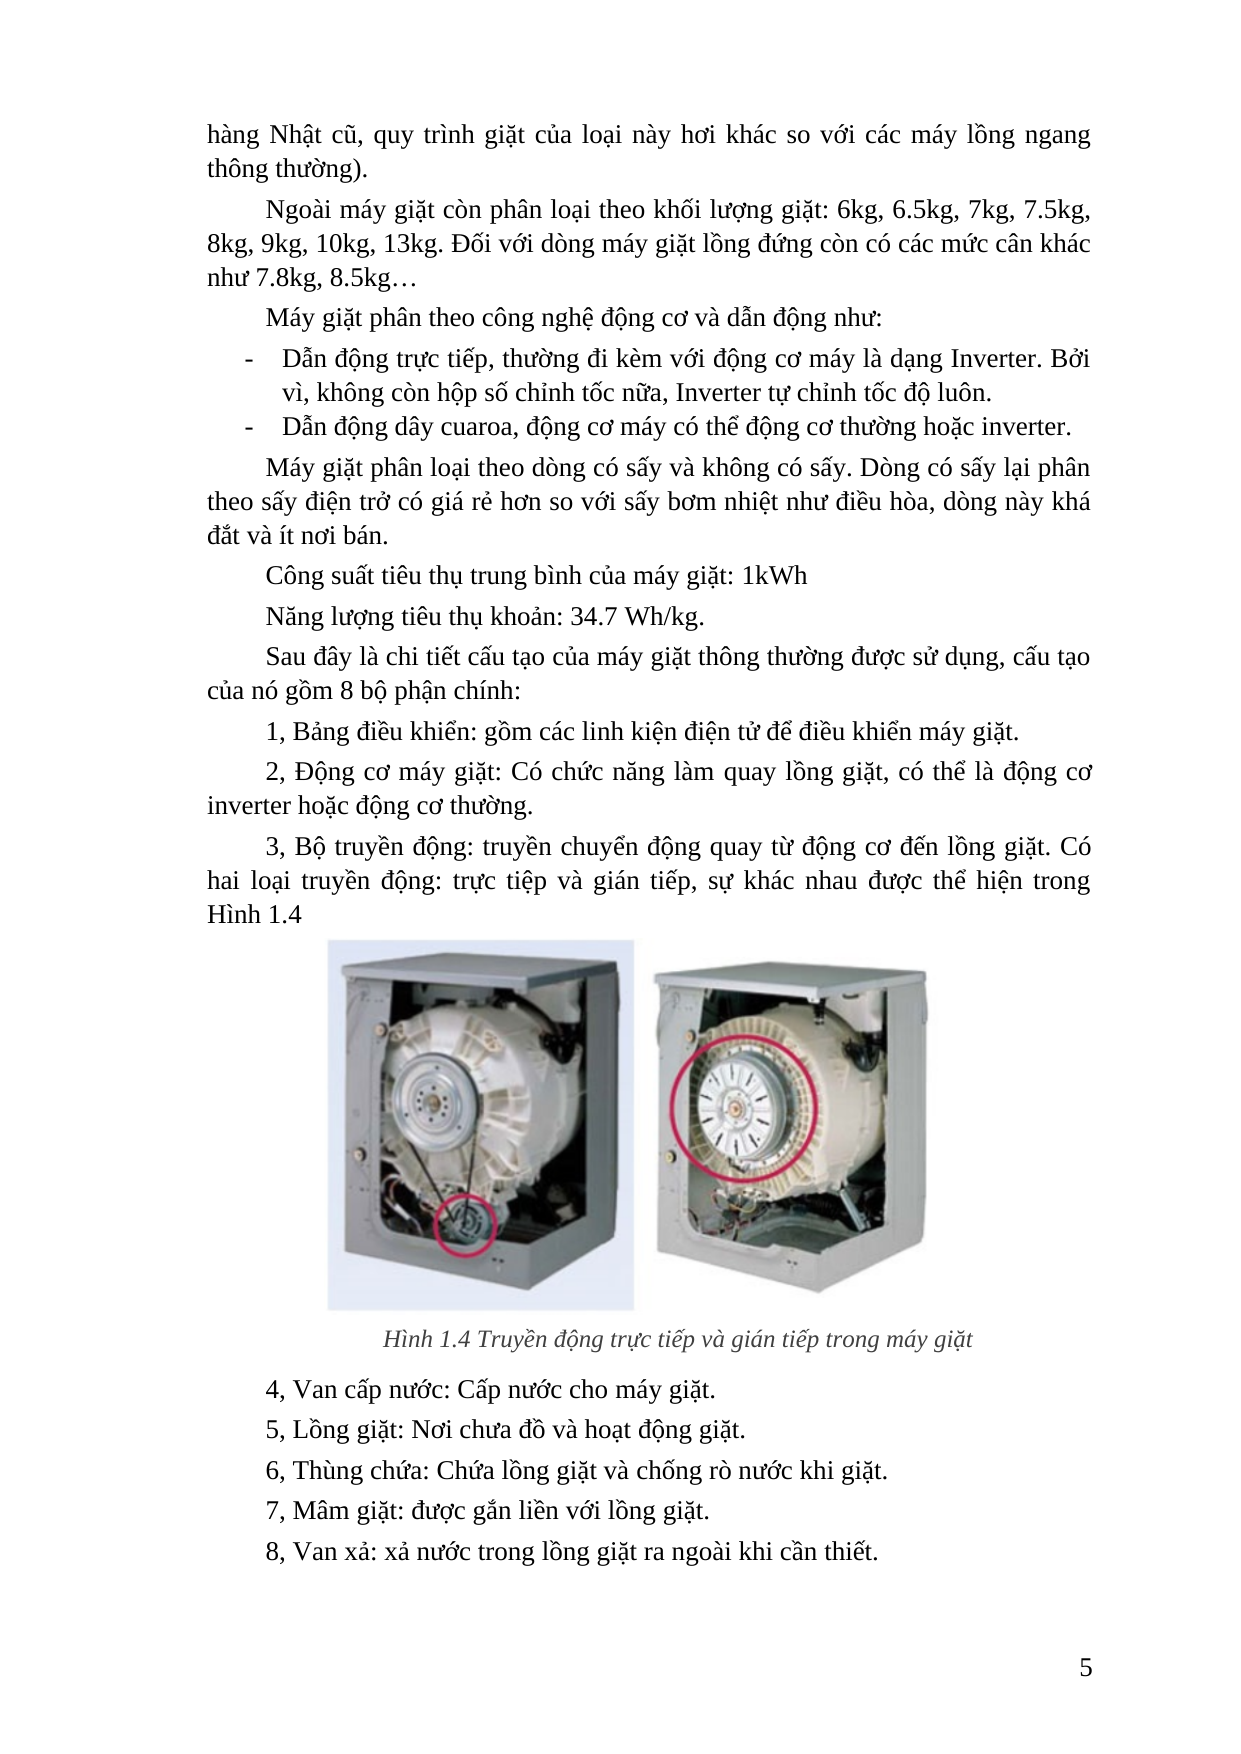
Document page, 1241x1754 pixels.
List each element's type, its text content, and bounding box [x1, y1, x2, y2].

text 4, Van cấp nước: Cấp nước cho máy giặt. [207, 1373, 1092, 1404]
text 3, Bộ truyền động: truyền chuyển động quay từ động cơ đến lồng giặt. Có hai loại truyền động: trực tiệp và gián tiếp, sự khác nhau được thể hiện trong Hình 1.4 [207, 830, 1092, 929]
text 1, Bảng điều khiển: gồm các linh kiện điện tử để điều khiển máy giặt. [207, 715, 1092, 746]
text 2, Động cơ máy giặt: Có chức năng làm quay lồng giặt, có thể là động cơ inverter hoặc động cơ thường. [207, 755, 1092, 821]
list Dẫn động trực tiếp, thường đi kèm với động cơ máy là dạng Inverter. Bởi vì, không còn hộp số chỉnh tốc nữa, Inverter tự chỉnh tốc độ luôn. [244, 342, 1092, 407]
text Sau đây là chi tiết cấu tạo của máy giặt thông thường được sử dụng, cấu tạo của nó gồm 8 bộ phận chính: [207, 640, 1092, 706]
text 5, Lồng giặt: Nơi chưa đồ và hoạt động giặt. [207, 1414, 1092, 1445]
text 8, Van xả: xả nước trong lồng giặt ra ngoài khi cần thiết. [207, 1535, 1092, 1566]
list Dẫn động dây cuaroa, động cơ máy có thể động cơ thường hoặc inverter. [244, 410, 1092, 441]
text Máy giặt phân loại theo dòng có sấy và không có sấy. Dòng có sấy lại phân theo sấy điện trở có giá rẻ hơn so với sấy bơm nhiệt như điều hòa, dòng này khá đắt và ít nơi bán. [207, 451, 1092, 550]
text Năng lượng tiêu thụ khoản: 34.7 Wh/kg. [207, 600, 1092, 631]
text Máy giặt phân theo công nghệ động cơ và dẫn động như: [207, 301, 1092, 333]
text Công suất tiêu thụ trung bình của máy giặt: 1kWh [207, 559, 1092, 591]
text 6, Thùng chứa: Chứa lồng giặt và chống rò nước khi giặt. [207, 1454, 1092, 1485]
text Ngoài máy giặt còn phân loại theo khối lượng giặt: 6kg, 6.5kg, 7kg, 7.5kg, 8kg, 9kg, 10kg, 13kg. Đối với dòng máy giặt lồng đứng còn có các mức cân khác như 7.8kg, 8.5kg… [207, 193, 1092, 292]
picture [323, 938, 967, 1315]
text 7, Mâm giặt: được gắn liền với lồng giặt. [207, 1494, 1092, 1526]
